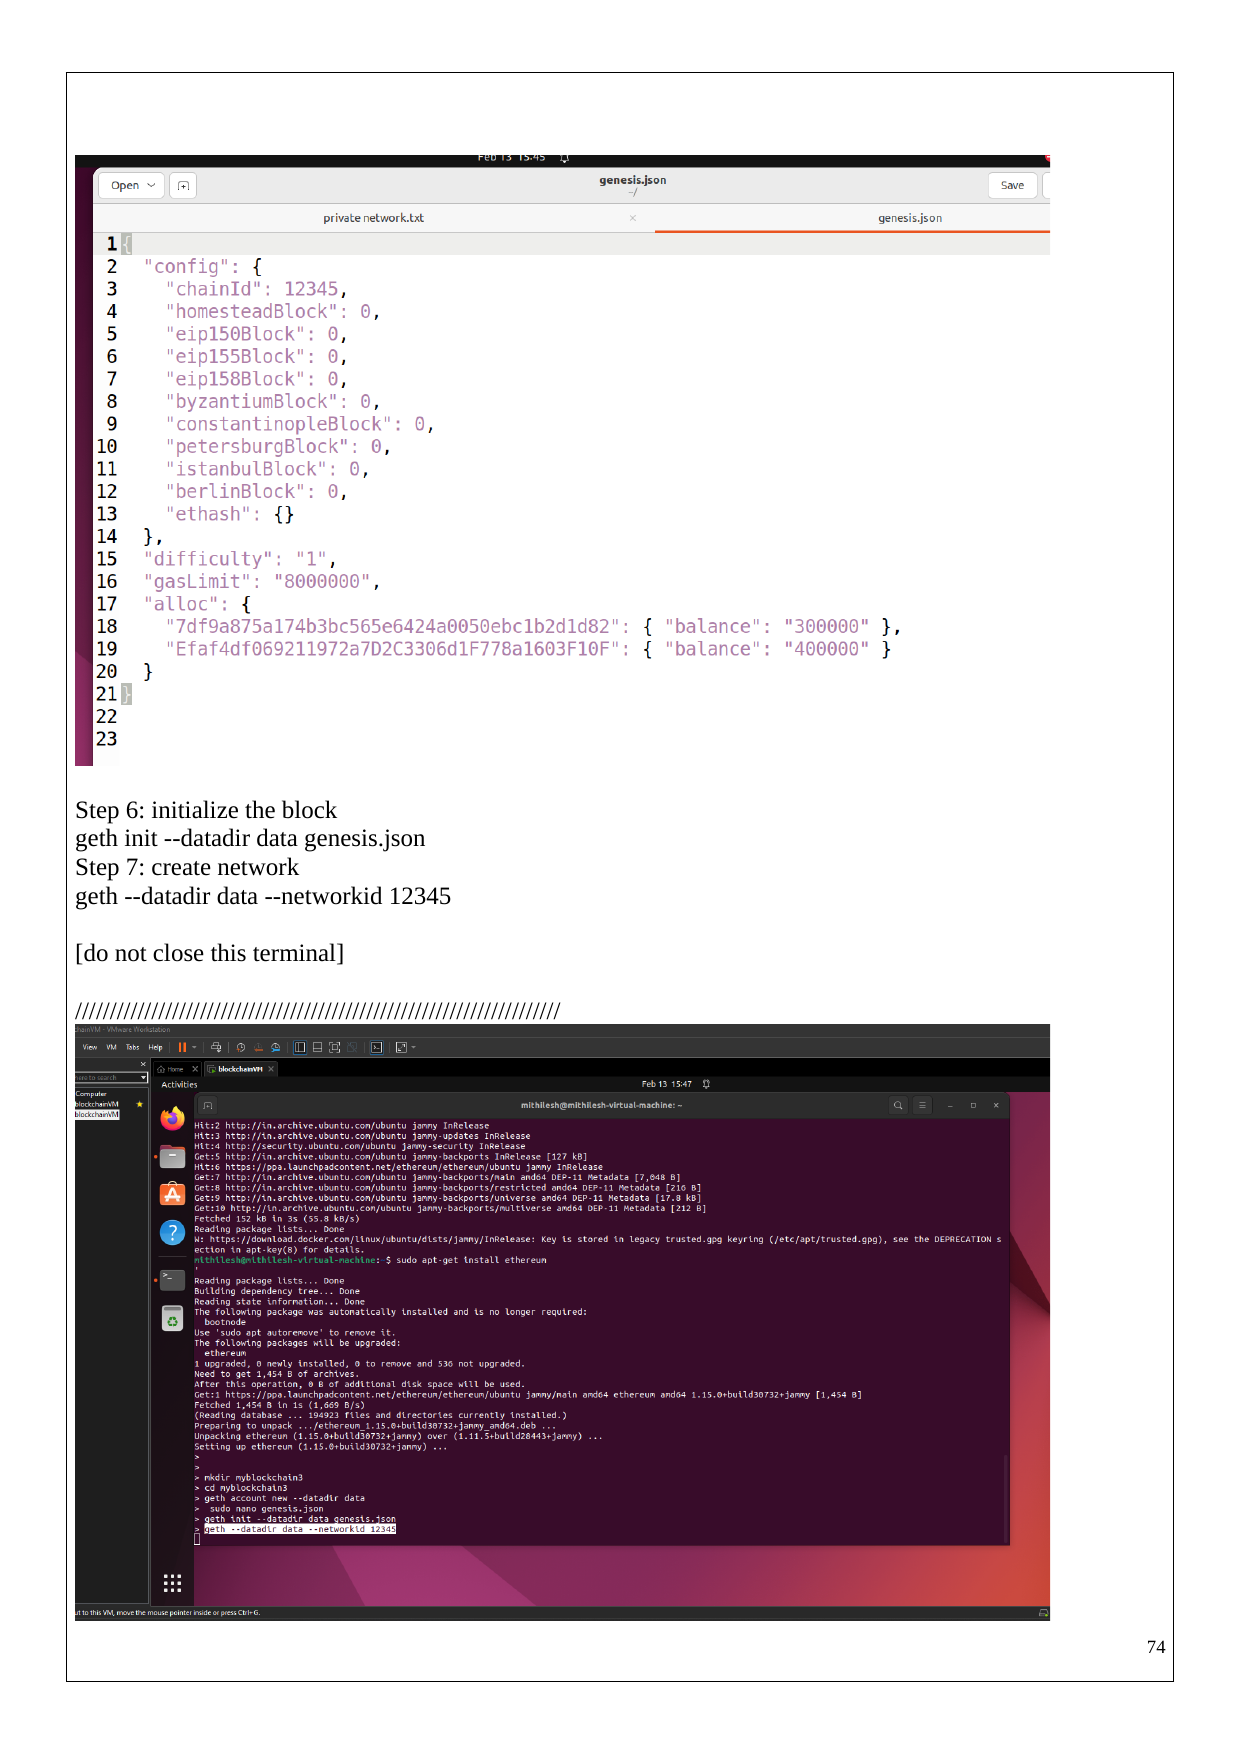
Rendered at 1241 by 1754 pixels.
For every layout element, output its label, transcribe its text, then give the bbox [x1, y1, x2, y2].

text Step 6: initialize the block [75, 795, 1165, 823]
picture [75, 155, 1050, 766]
text ////////////////////////////////////////////////////////////////////// [75, 996, 1165, 1025]
text Step 7: create network [75, 852, 1165, 881]
text [do not close this terminal] [75, 938, 1165, 967]
text geth --datadir data --networkid 12345 [75, 881, 1165, 910]
picture [75, 1024, 1050, 1621]
text geth init --datadir data genesis.json [75, 823, 1165, 852]
